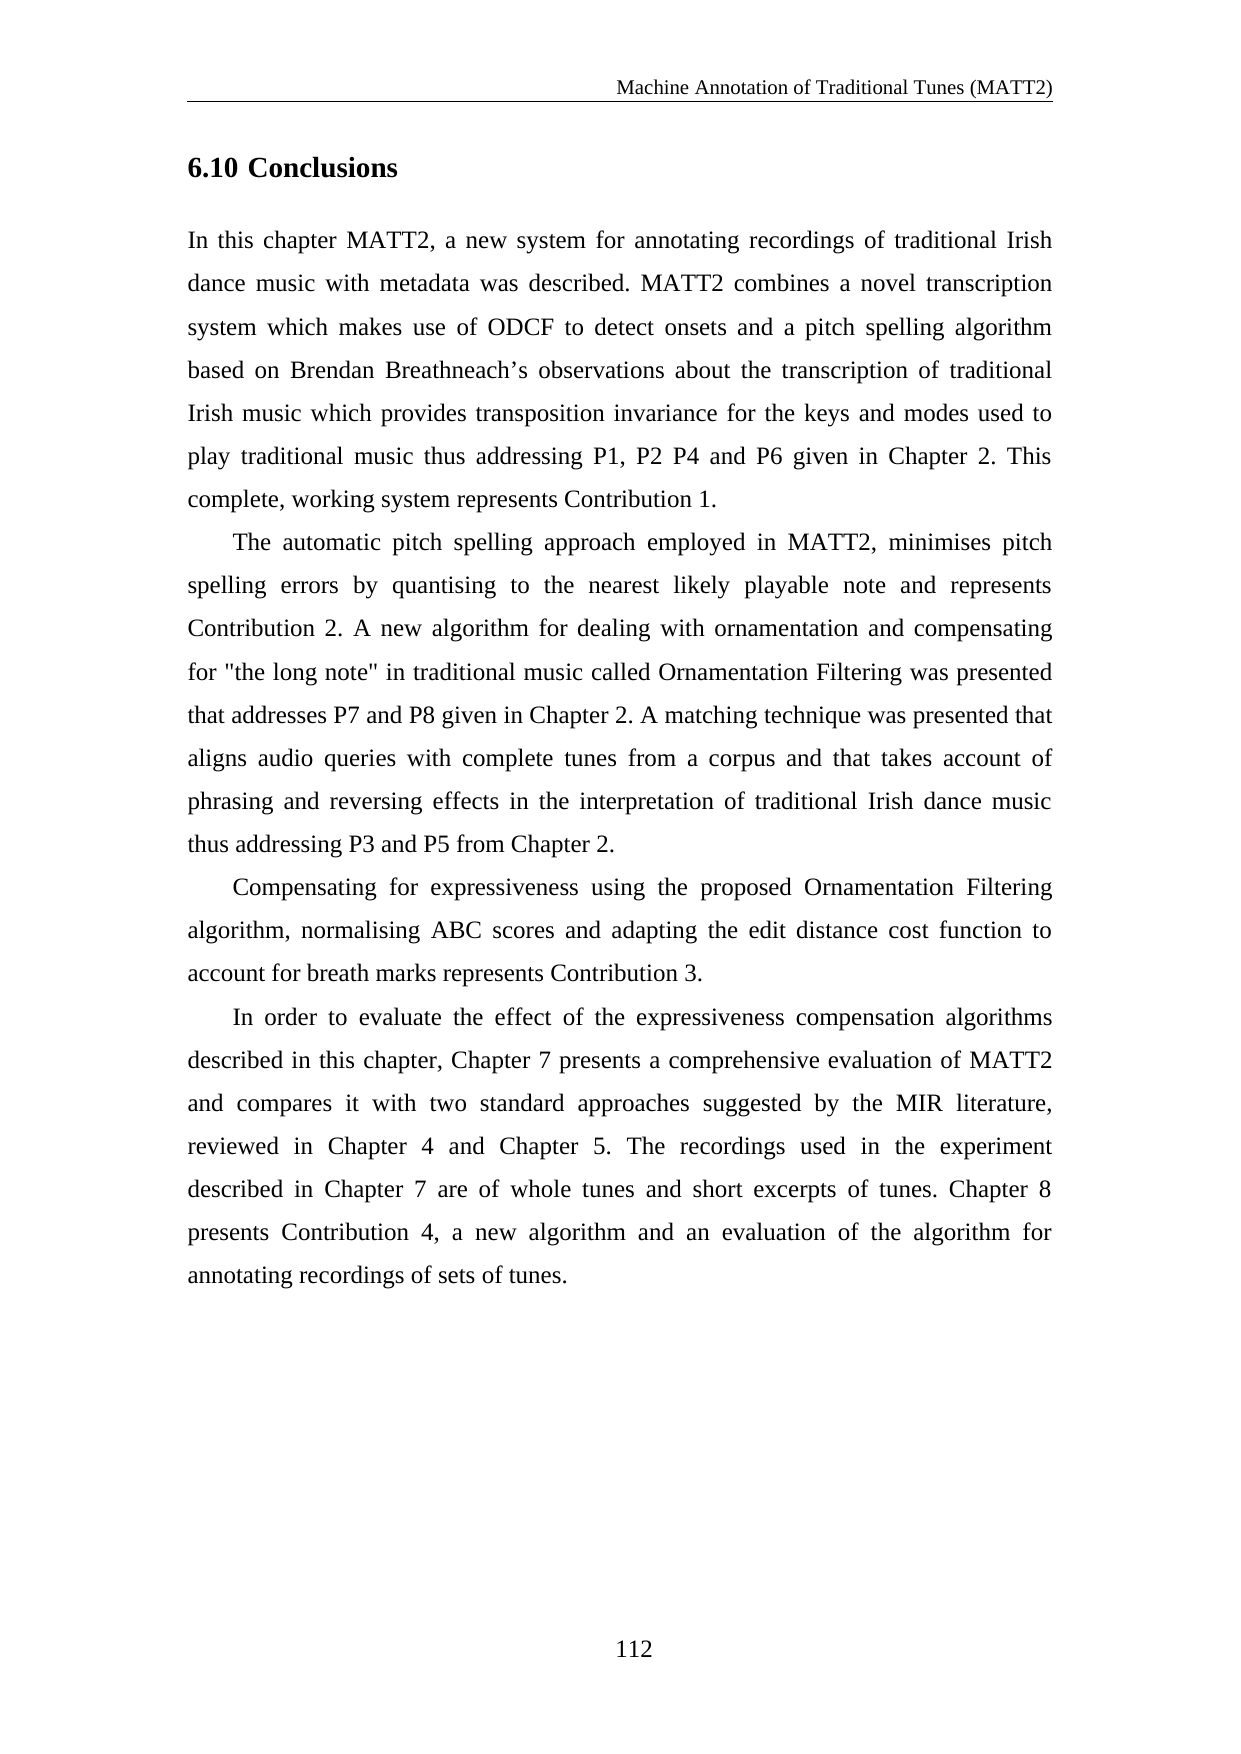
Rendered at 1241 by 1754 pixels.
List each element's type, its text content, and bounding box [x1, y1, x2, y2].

text Compensating for expressiveness using the proposed Ornamentation Filtering algorithm, normalising ABC scores and adapting the edit distance cost function to account for breath marks represents Contribution 3. [187, 872, 1053, 987]
subtitle Conclusions [187, 150, 1053, 183]
text In this chapter MATT2, a new system for annotating recordings of traditional Irish dance music with metadata was described. MATT2 combines a novel transcription system which makes use of ODCF to detect onsets and a pitch spelling algorithm based on Brendan Breathneach’s observations about the transcription of traditional Irish music which provides transposition invariance for the keys and modes used to play traditional music thus addressing P1, P2 P4 and P6 given in Chapter 2. This complete, working system represents Contribution 1. [187, 225, 1053, 513]
text In order to evaluate the effect of the expressiveness compensation algorithms described in this chapter, Chapter 7 presents a comprehensive evaluation of MATT2 and compares it with two standard approaches suggested by the MIR literature, reviewed in Chapter 4 and Chapter 5. The recordings used in the experiment described in Chapter 7 are of whole tunes and short excerpts of tunes. Chapter 8 presents Contribution 4, a new algorithm and an evaluation of the algorithm for annotating recordings of sets of tunes. [187, 1002, 1053, 1289]
text The automatic pitch spelling approach employed in MATT2, minimises pitch spelling errors by quantising to the nearest likely playable note and represents Contribution 2. A new algorithm for dealing with ornamentation and compensating for "the long note" in traditional music called Ornamentation Filtering was presented that addresses P7 and P8 given in Chapter 2. A matching technique was presented that aligns audio queries with complete tunes from a corpus and that takes account of phrasing and reversing effects in the interpretation of traditional Irish dance music thus addressing P3 and P5 from Chapter 2. [187, 527, 1053, 858]
